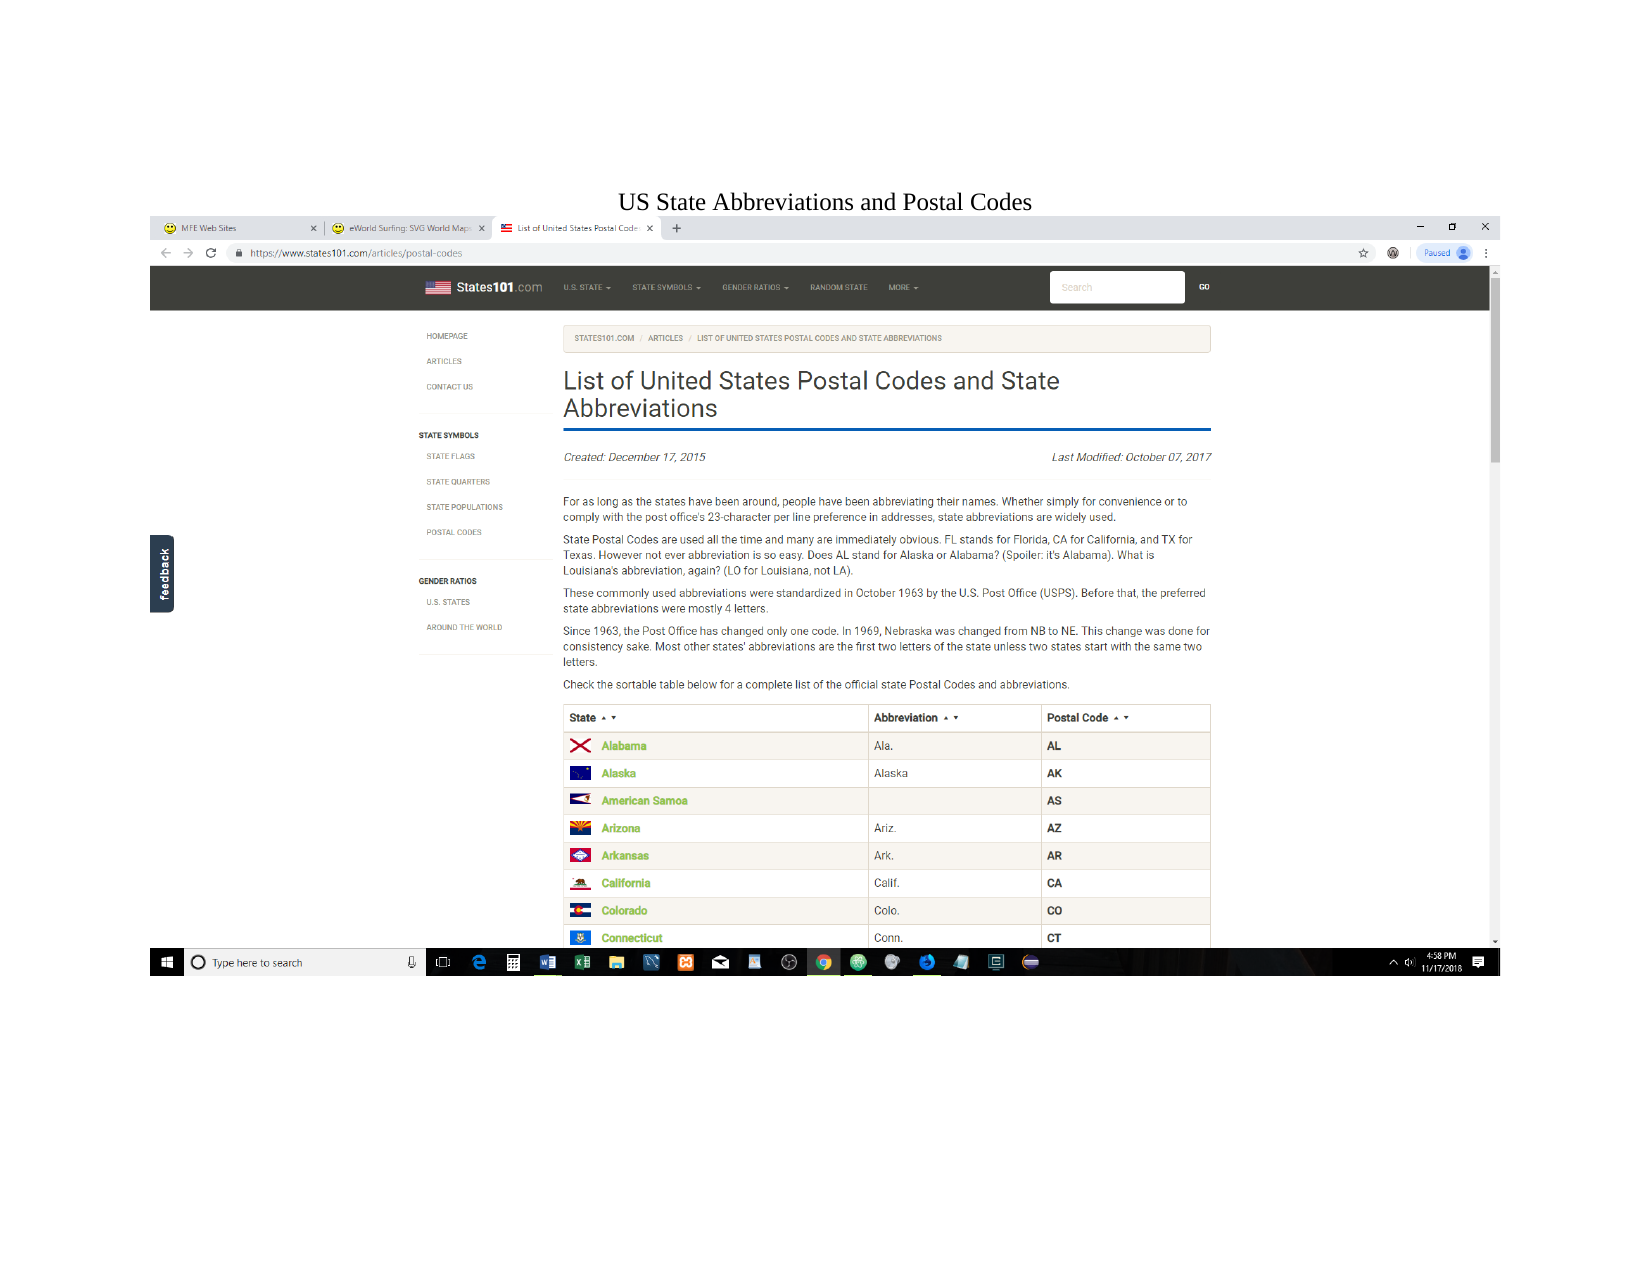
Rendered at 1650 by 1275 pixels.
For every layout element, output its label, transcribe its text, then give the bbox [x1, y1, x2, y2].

picture [150, 216, 1500, 976]
text US State Abbreviations and Postal Codes [150, 187, 1500, 216]
